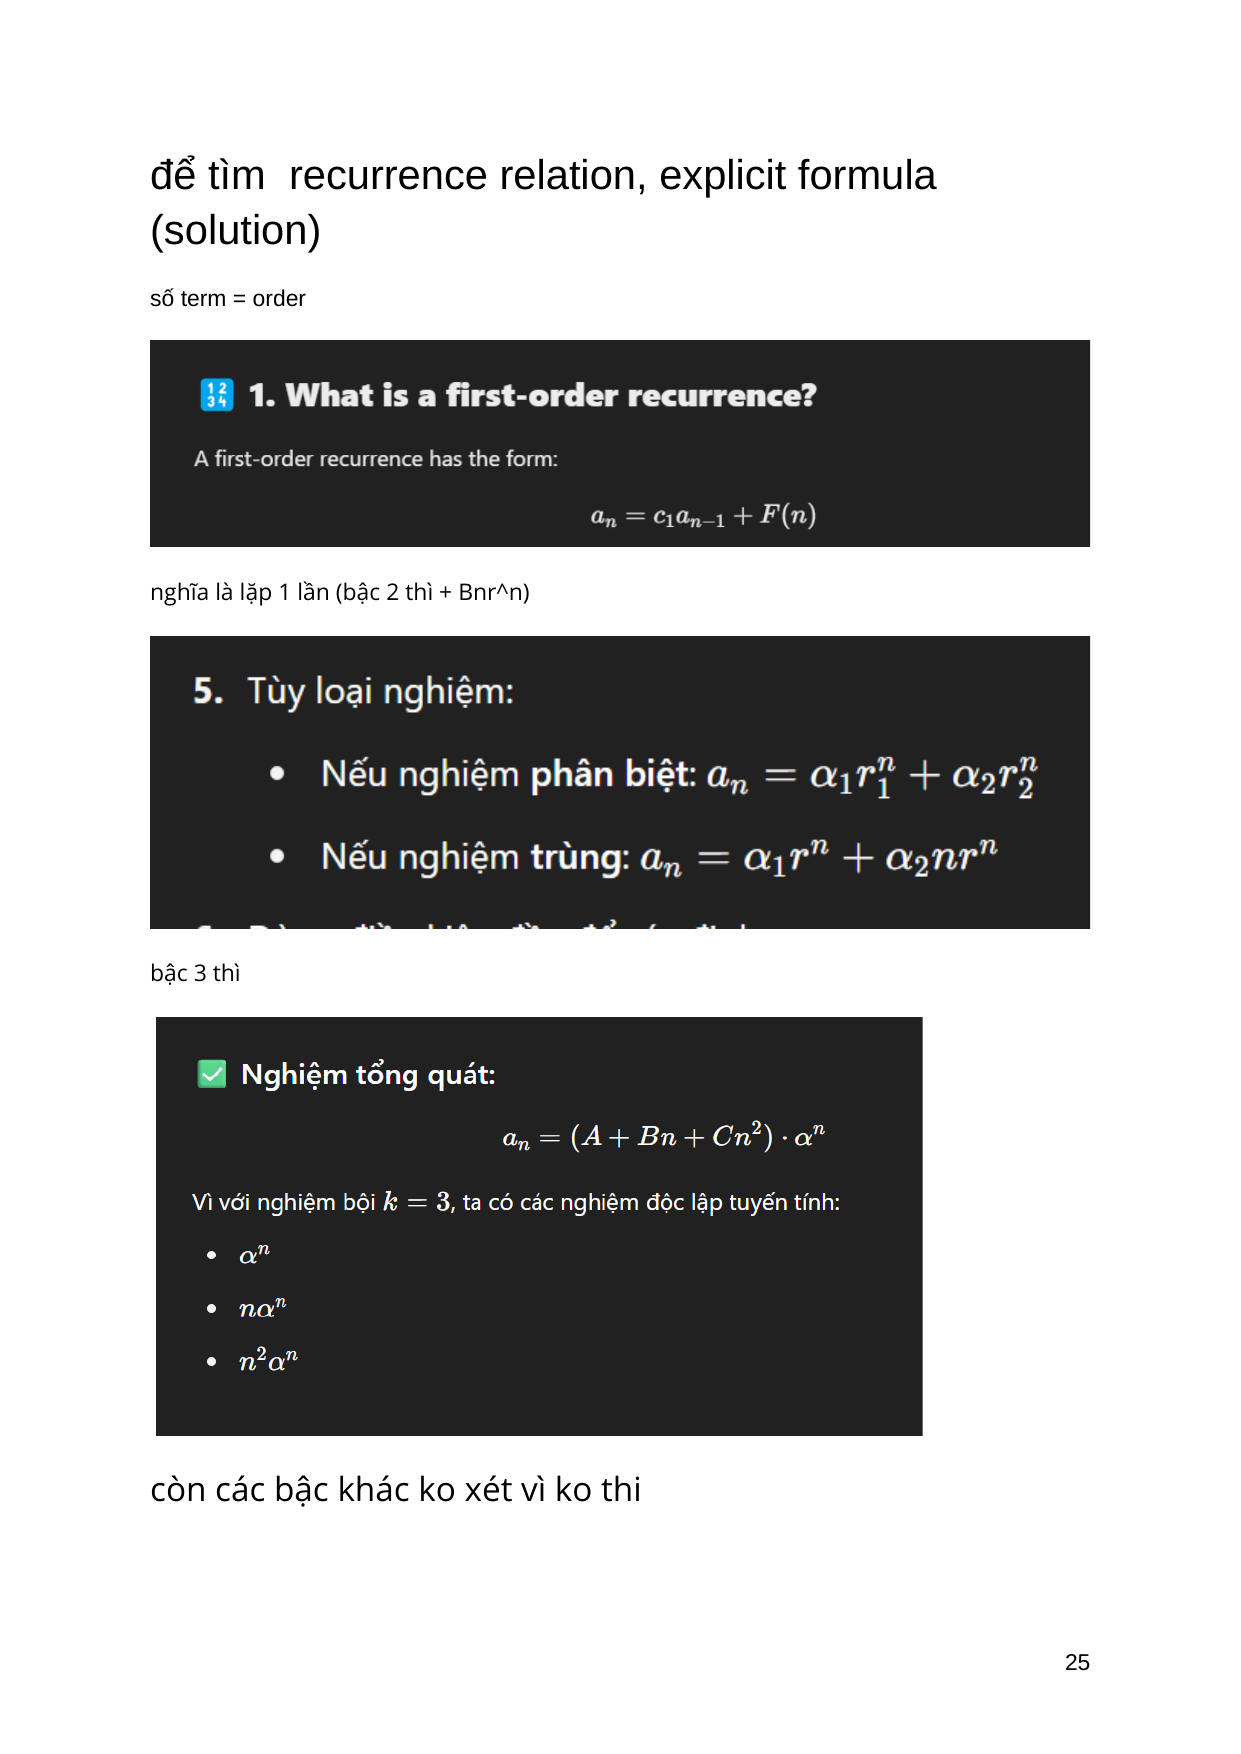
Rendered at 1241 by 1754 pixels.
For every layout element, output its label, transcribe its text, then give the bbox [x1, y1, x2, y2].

text bậc 3 thì [150, 957, 1090, 988]
picture [150, 636, 1091, 929]
subtitle để tìm recurrence relation, explicit formula (solution) [150, 150, 1090, 253]
picture [156, 1017, 923, 1436]
text nghĩa là lặp 1 lần (bậc 2 thì + Bnr^n) [150, 576, 1090, 607]
picture [150, 340, 1091, 547]
text số term = order [150, 285, 1090, 312]
text còn các bậc khác ko xét vì ko thi [150, 1465, 1090, 1511]
